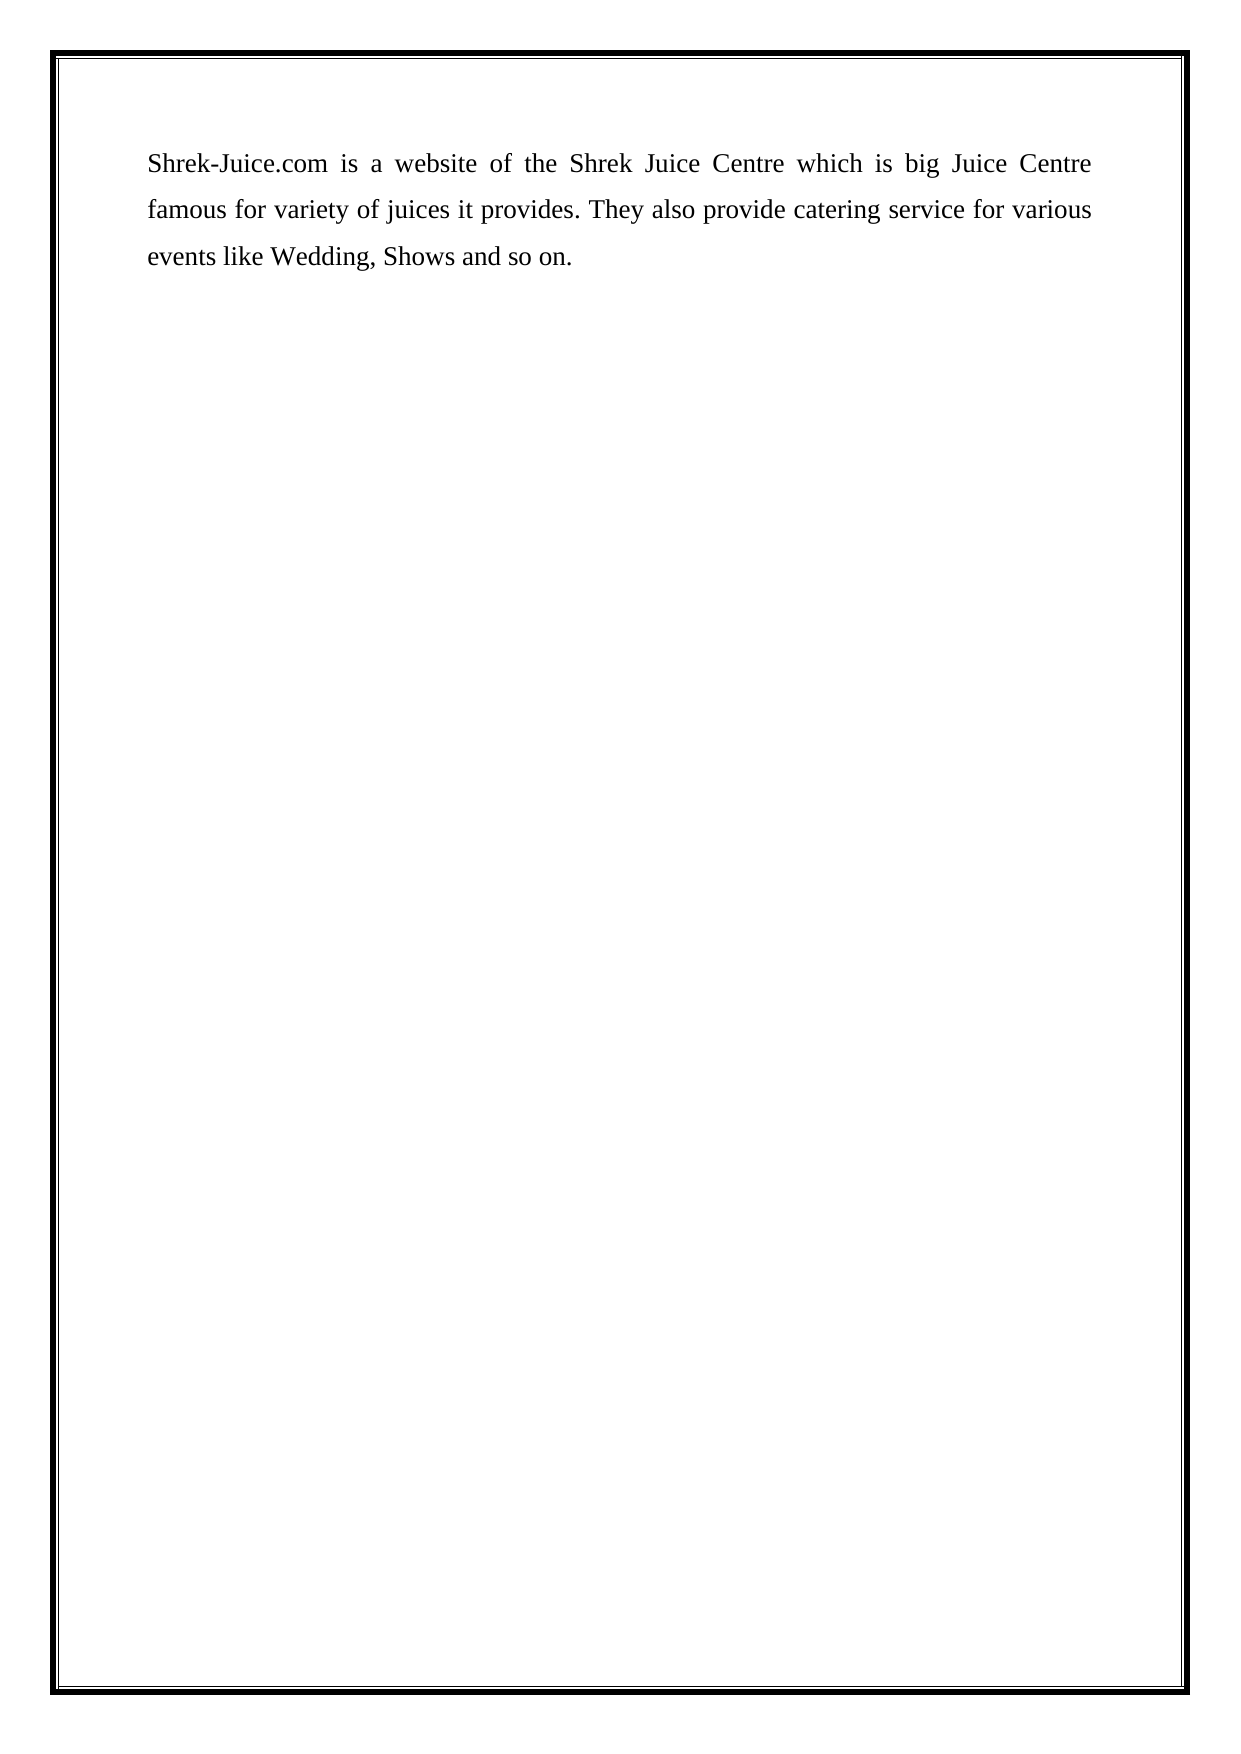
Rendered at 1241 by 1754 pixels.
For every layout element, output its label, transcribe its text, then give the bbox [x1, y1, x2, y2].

text Shrek-Juice.com is a website of the Shrek Juice Centre which is big Juice Centre famous for variety of juices it provides. They also provide catering service for various events like Wedding, Shows and so on. [147, 147, 1093, 271]
